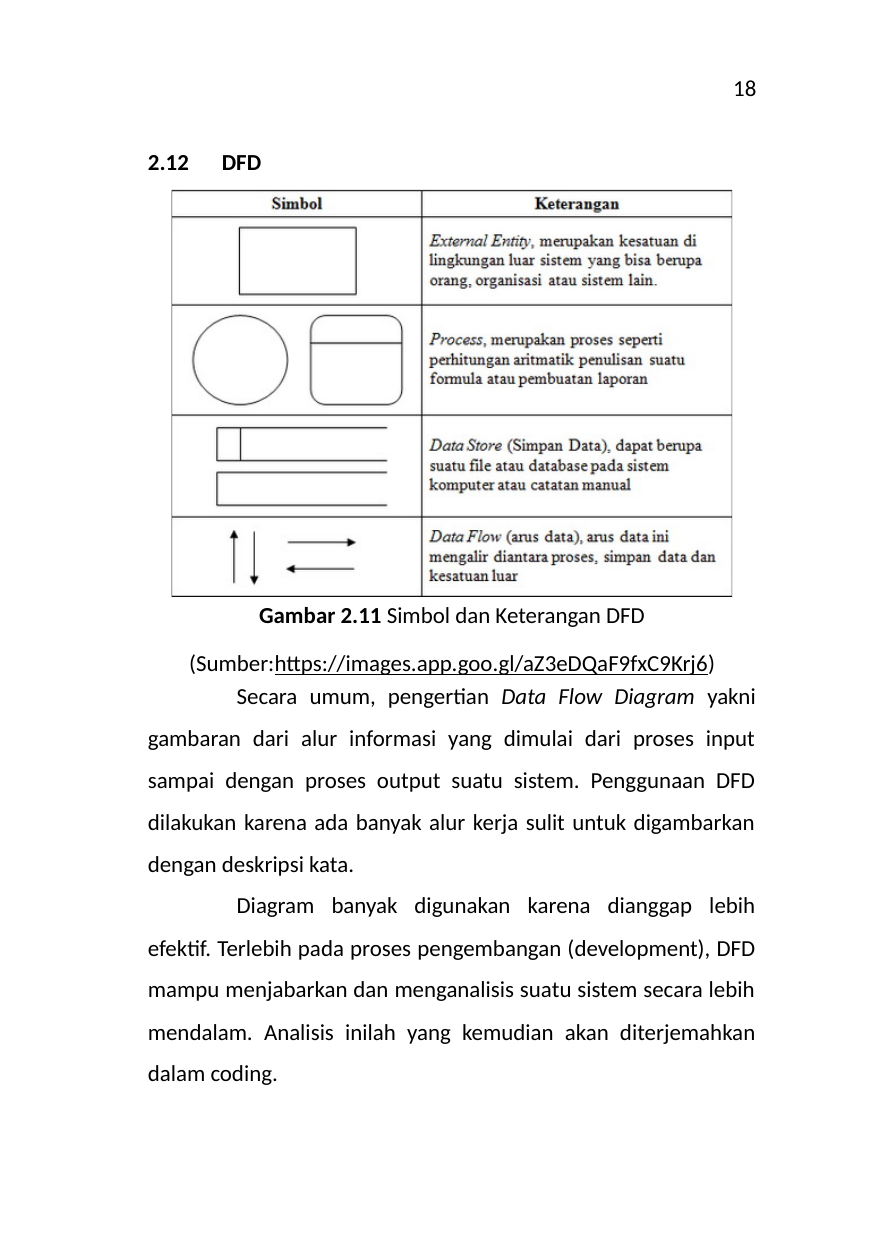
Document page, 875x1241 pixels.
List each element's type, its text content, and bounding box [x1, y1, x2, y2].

text (Sumber:https://images.app.goo.gl/aZ3eDQaF9fxC9Krj6) [148, 649, 756, 678]
subtitle DFD [148, 148, 756, 176]
text Gambar 2.11 Simbol dan Keterangan DFD [148, 601, 756, 629]
text Diagram banyak digunakan karena dianggap lebih efektif. Terlebih pada proses pengembangan (development), DFD mampu menjabarkan dan menganalisis suatu sistem secara lebih mendalam. Analisis inilah yang kemudian akan diterjemahkan dalam coding. [148, 892, 756, 1088]
text Secara umum, pengertian Data Flow Diagram yakni gambaran dari alur informasi yang dimulai dari proses input sampai dengan proses output suatu sistem. Penggunaan DFD dilakukan karena ada banyak alur kerja sulit untuk digambarkan dengan deskripsi kata. [148, 682, 756, 878]
picture [171, 189, 733, 597]
